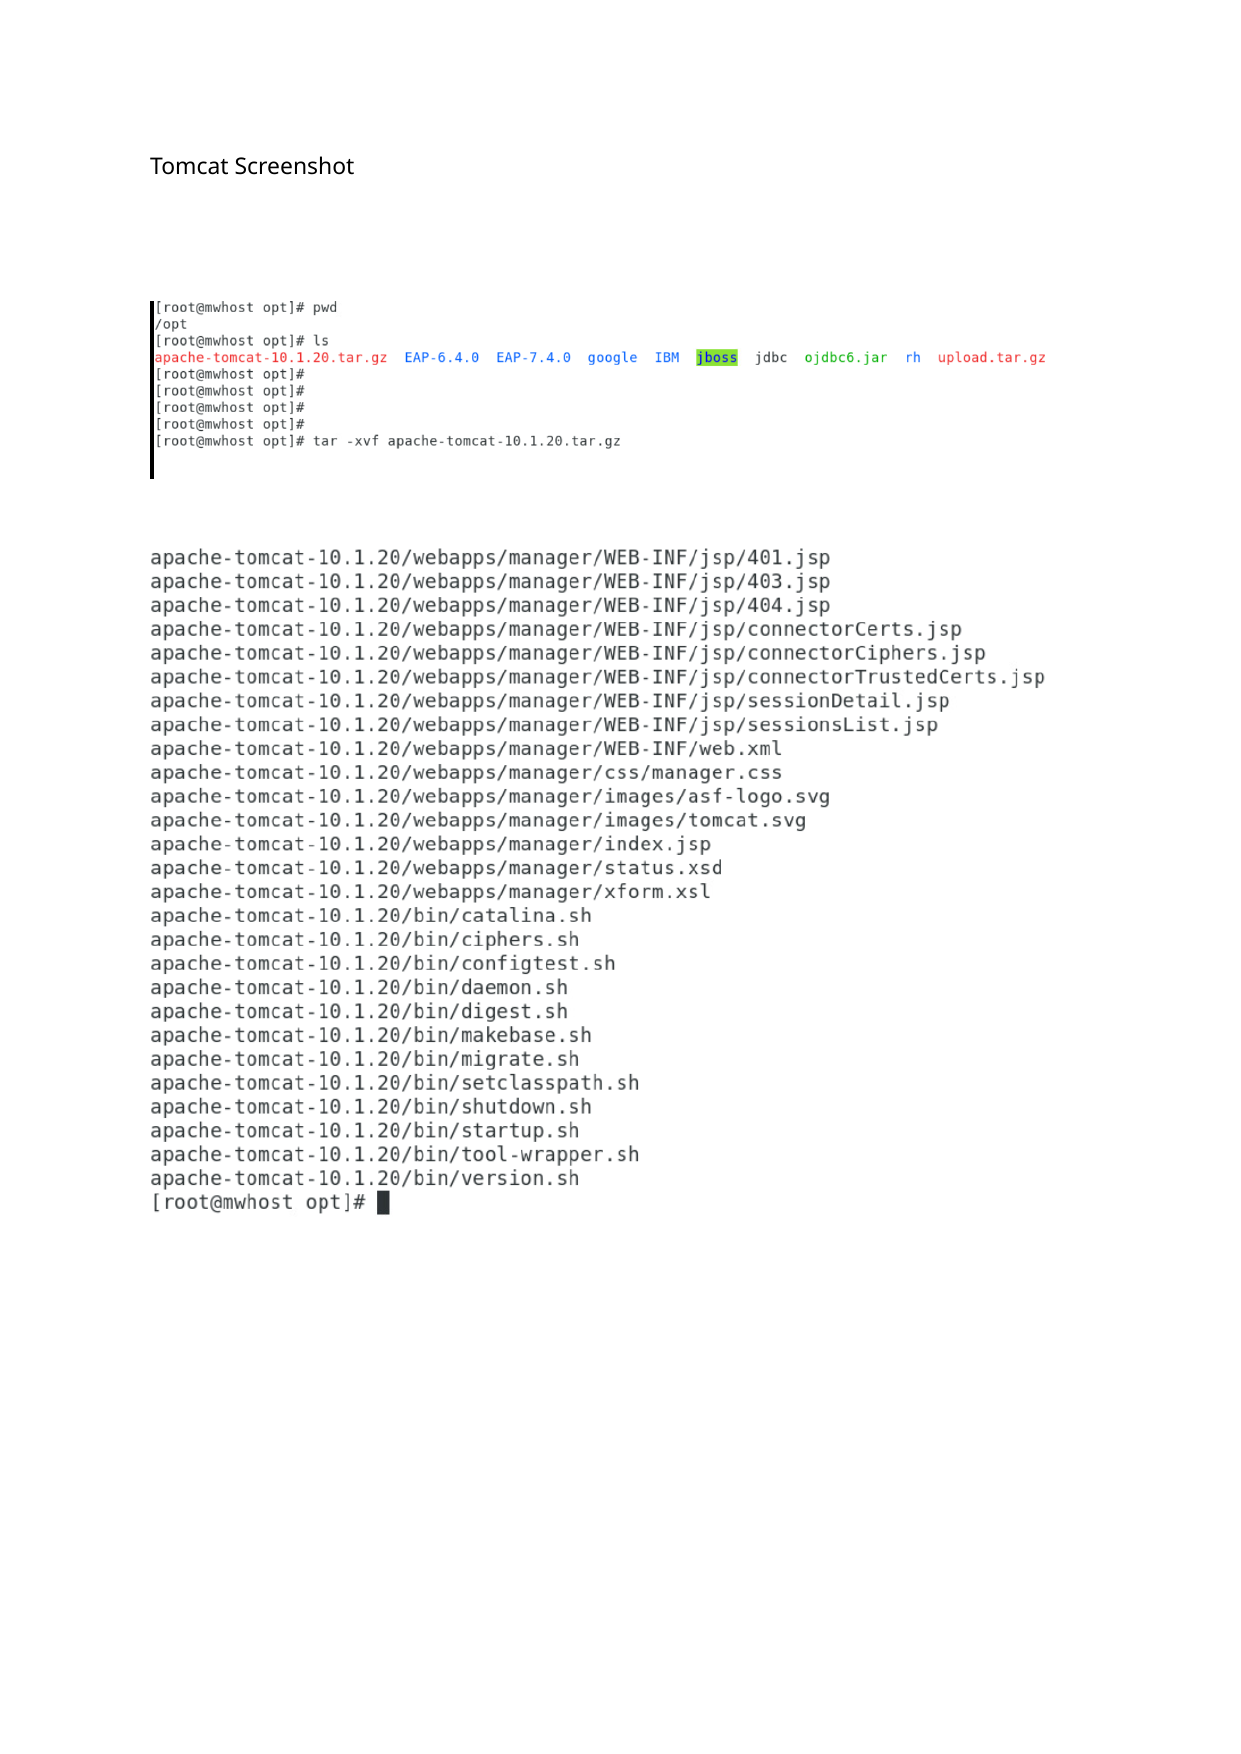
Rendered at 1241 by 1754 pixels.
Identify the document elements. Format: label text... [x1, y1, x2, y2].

picture [150, 301, 1091, 479]
picture [150, 548, 1091, 1218]
text Tomcat Screenshot [150, 150, 1090, 181]
